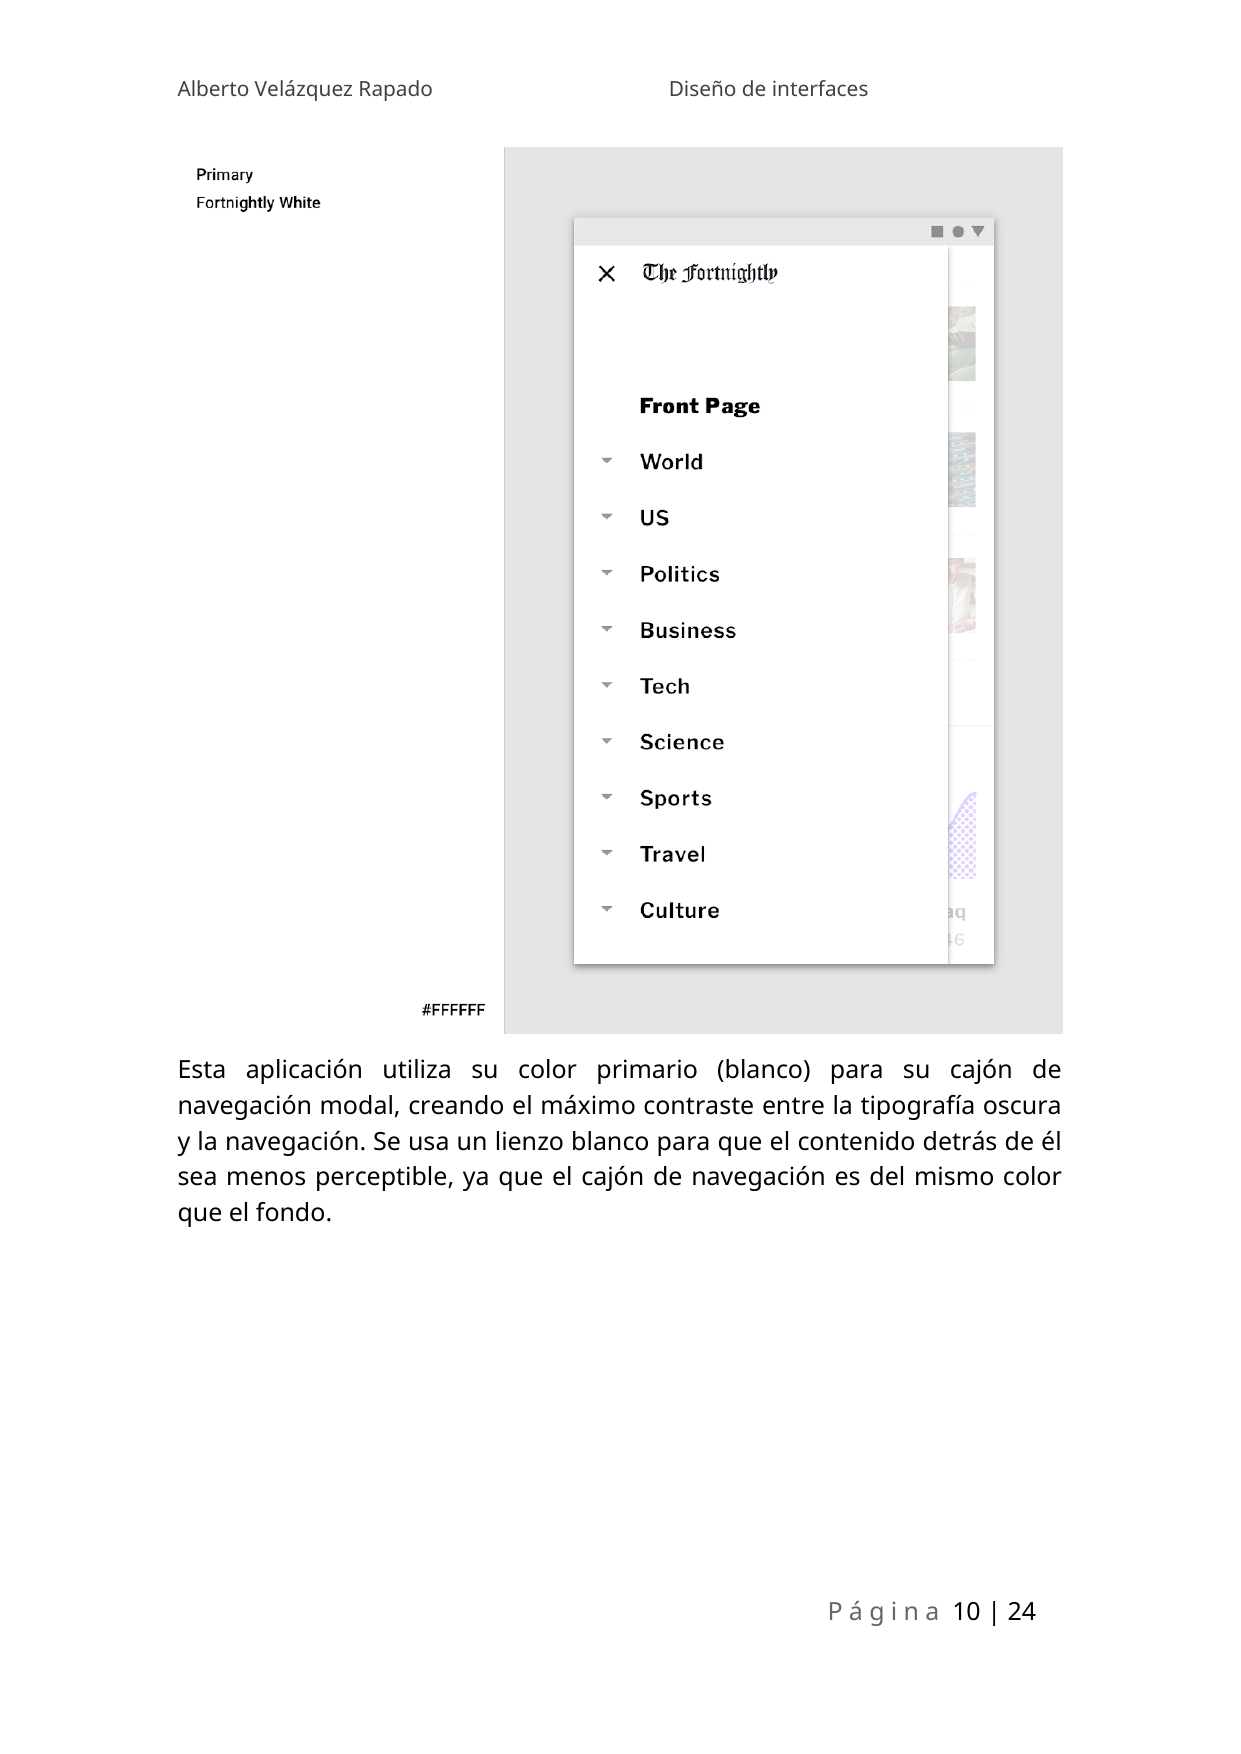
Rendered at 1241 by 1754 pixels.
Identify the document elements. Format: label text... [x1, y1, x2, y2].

picture [177, 147, 1063, 1034]
text Esta aplicación utiliza su color primario (blanco) para su cajón de navegación modal, creando el máximo contraste entre la tipografía oscura y la navegación. Se usa un lienzo blanco para que el contenido detrás de él sea menos perceptible, ya que el cajón de navegación es del mismo color que el fondo. [177, 1052, 1063, 1229]
